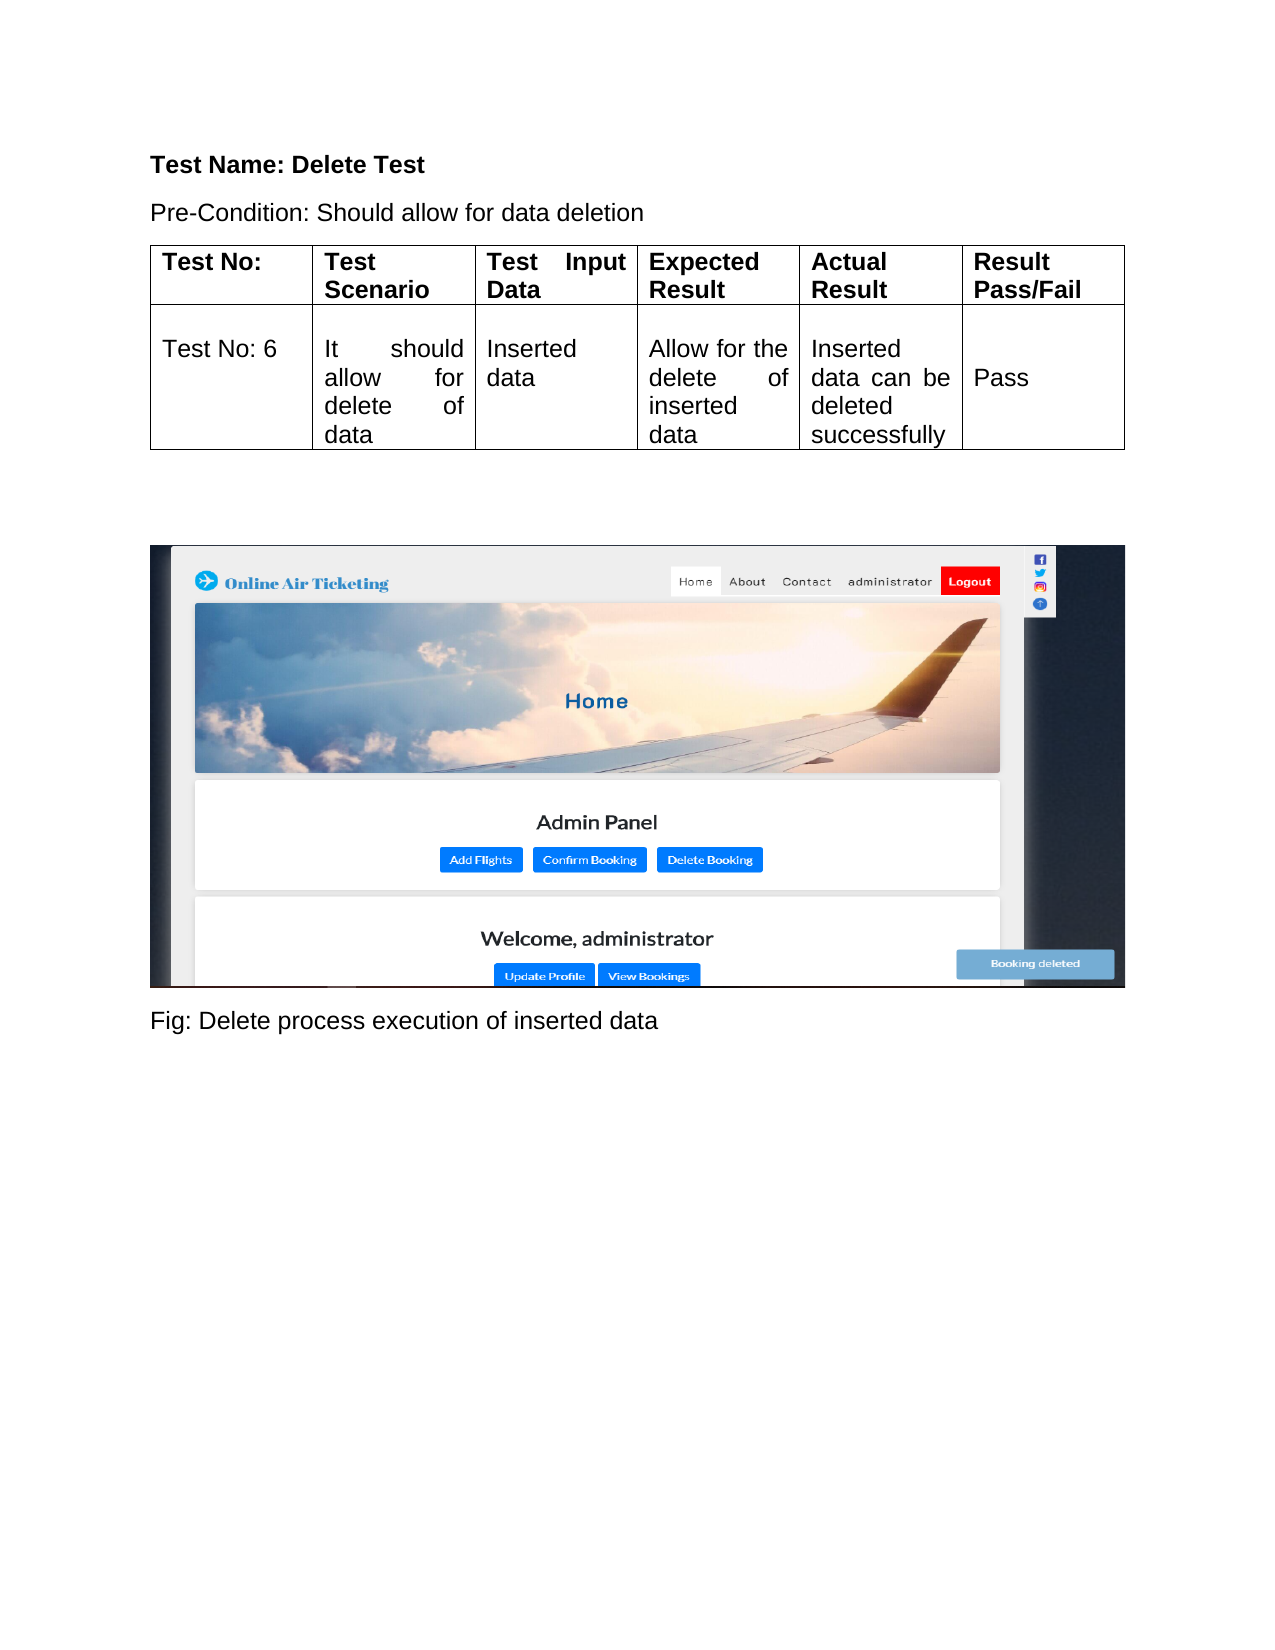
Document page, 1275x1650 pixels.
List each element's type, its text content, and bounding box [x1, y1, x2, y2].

table_cell It should allow for delete of data [313, 305, 475, 449]
table_cell Test No: 6 [151, 305, 312, 449]
table_header Test Scenario [313, 246, 475, 304]
table_header Actual Result [800, 246, 962, 304]
text Fig: Delete process execution of inserted data [150, 1006, 1125, 1035]
table_header Test Input Data [476, 246, 637, 304]
text Test Name: Delete Test [150, 150, 1125, 179]
text Pre-Condition: Should allow for data deletion [150, 198, 1125, 226]
table_header Expected Result [638, 246, 799, 304]
table_cell Inserted data can be deleted successfully [800, 305, 962, 449]
table_cell Inserted data [476, 305, 637, 449]
table_cell Allow for the delete of inserted data [638, 305, 799, 449]
table_header Test No: [151, 246, 312, 304]
table_header Result Pass/Fail [963, 246, 1124, 304]
picture [150, 545, 1125, 988]
table_cell Pass [963, 305, 1124, 449]
